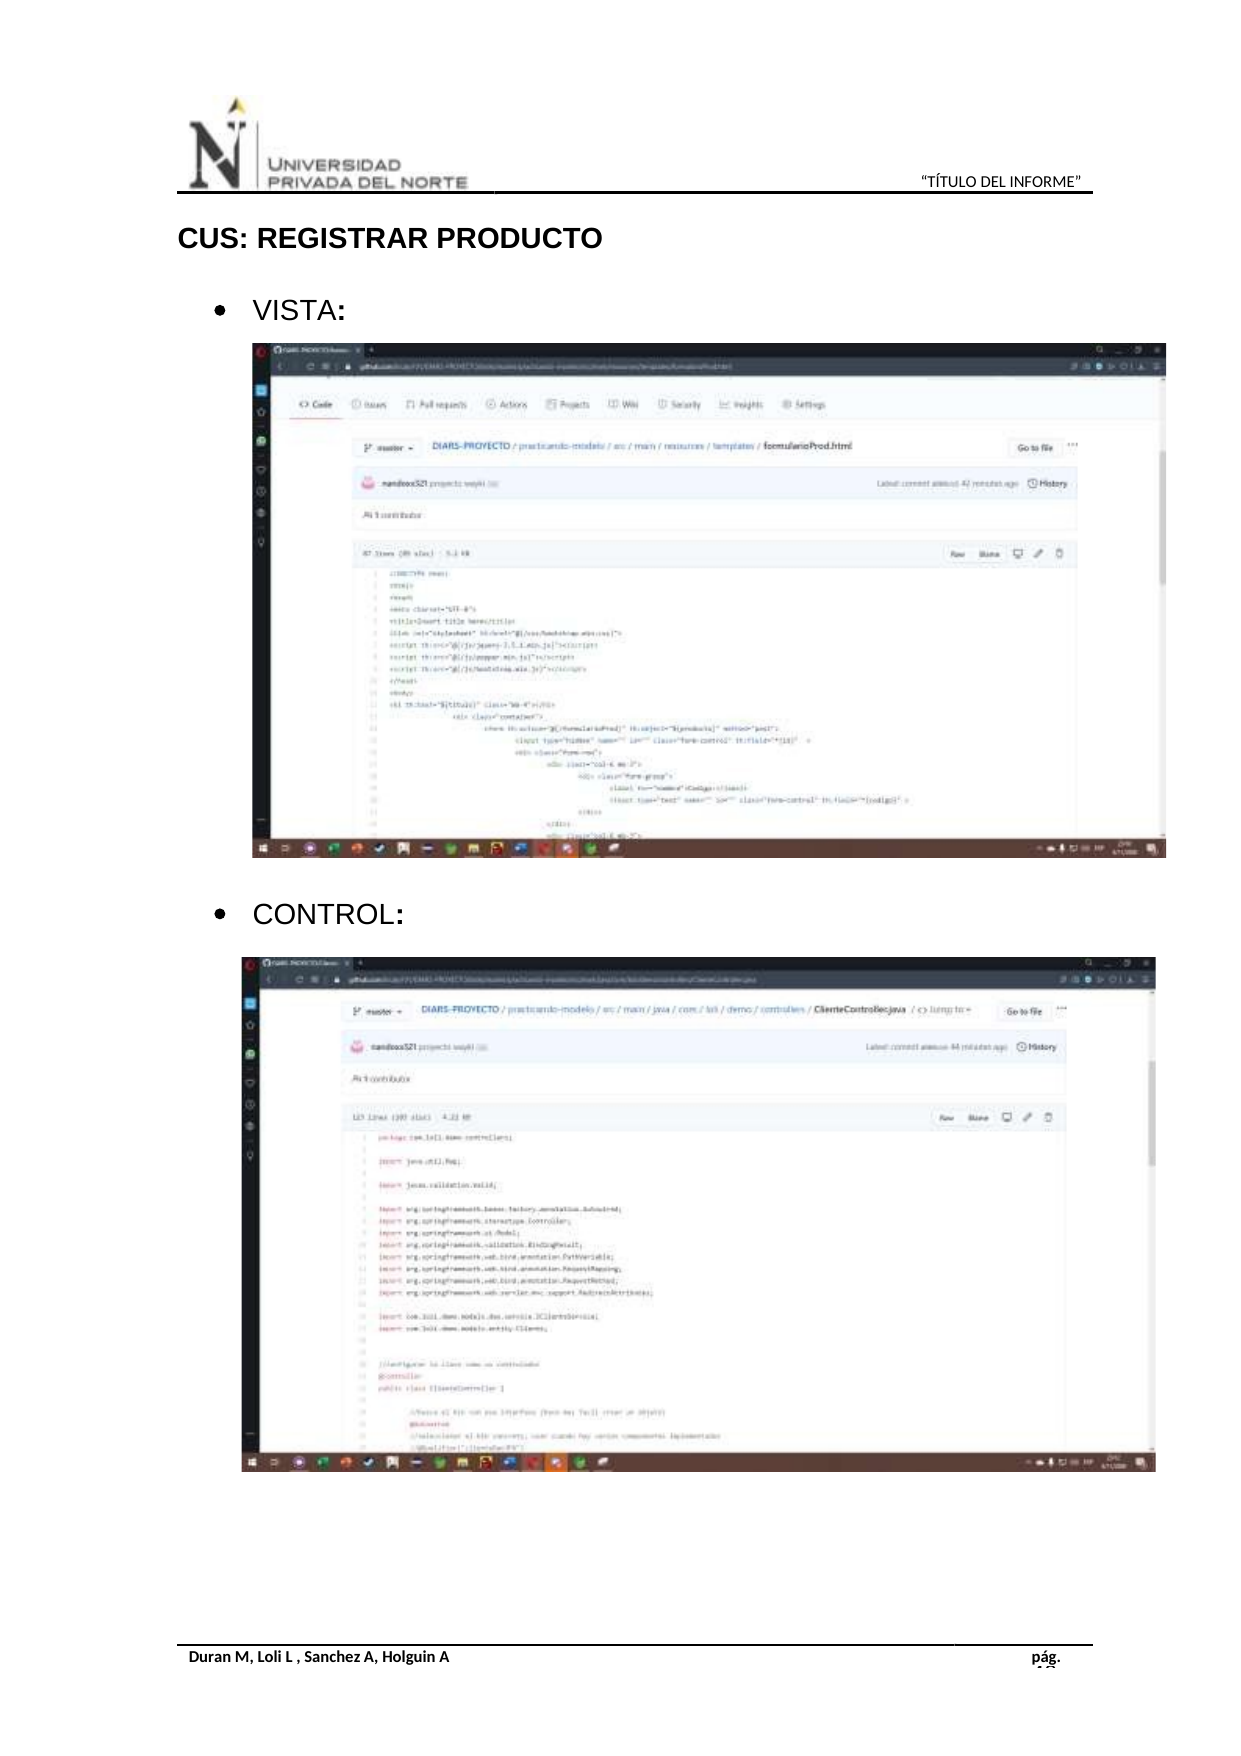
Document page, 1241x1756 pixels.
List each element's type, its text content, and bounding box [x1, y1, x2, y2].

picture [241, 957, 1156, 1472]
picture [188, 95, 469, 191]
list CONTROL: [215, 897, 1180, 931]
picture [252, 343, 1167, 858]
text CUS: REGISTRAR PRODUCTO [177, 221, 1180, 255]
list VISTA: [215, 293, 1180, 327]
